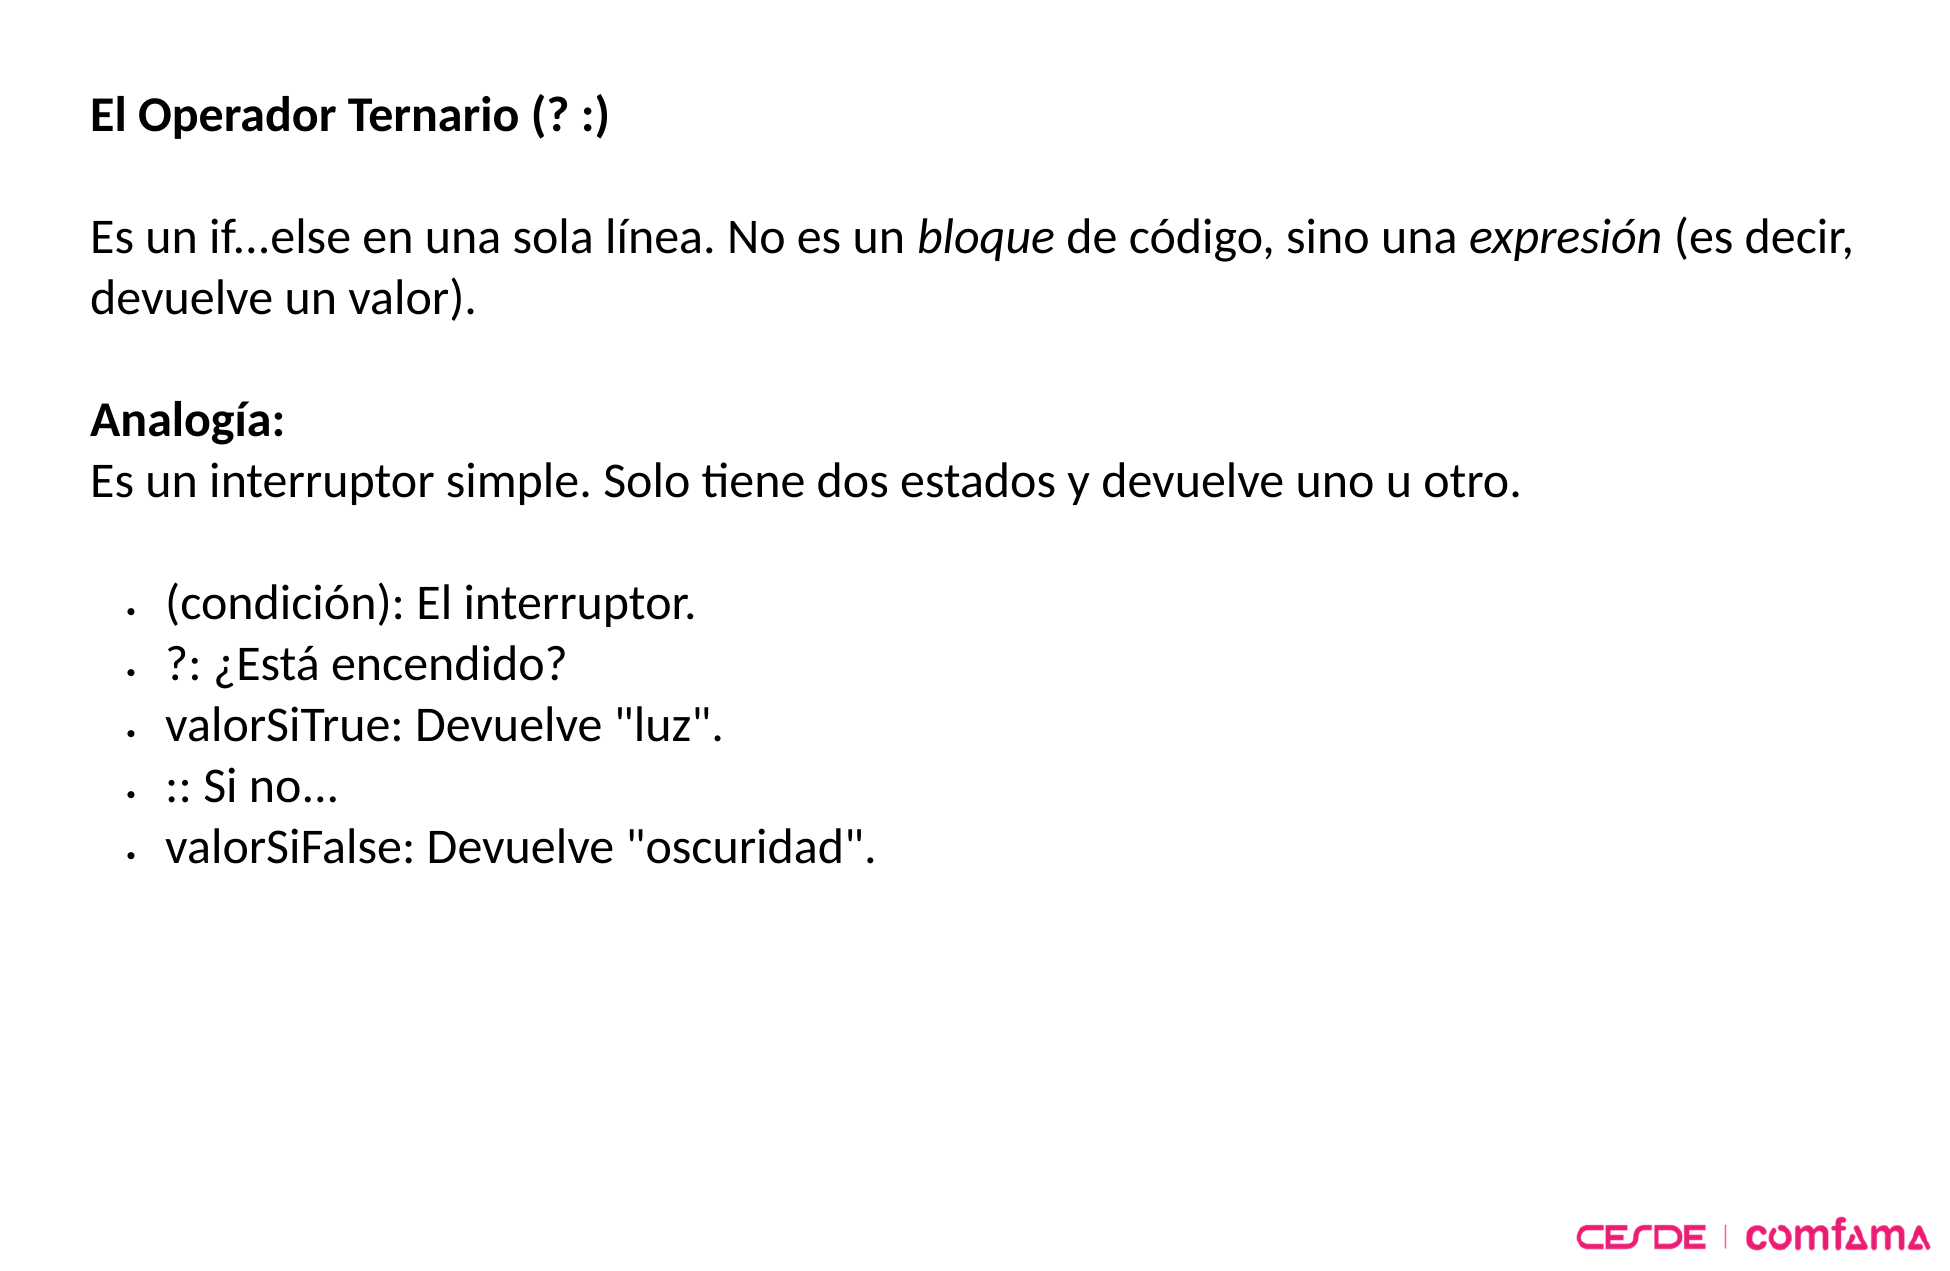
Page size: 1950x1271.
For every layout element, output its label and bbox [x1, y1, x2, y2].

picture [1567, 1208, 1939, 1258]
